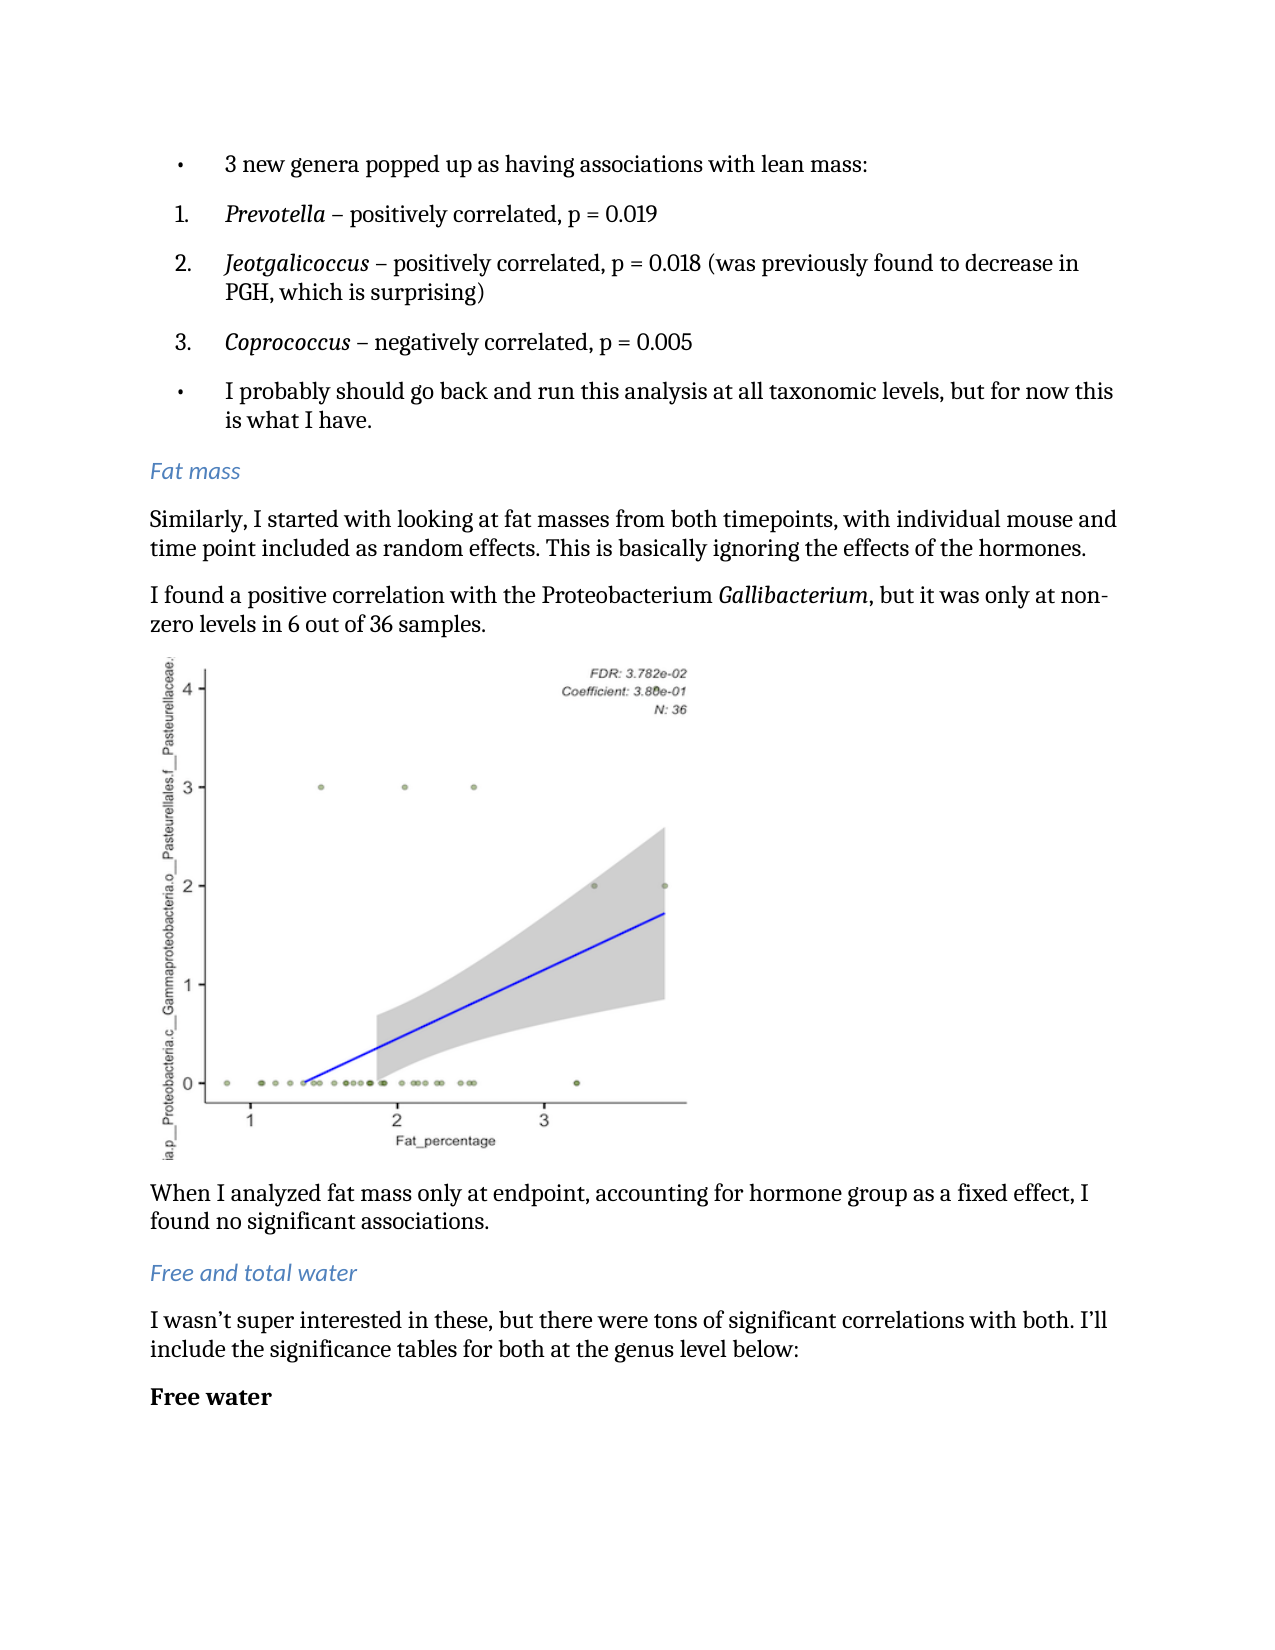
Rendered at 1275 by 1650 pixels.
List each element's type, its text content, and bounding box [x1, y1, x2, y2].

text When I analyzed fat mass only at endpoint, accounting for hormone group as a fixed effect, I found no significant associations. [150, 1178, 1125, 1236]
list 3 new genera popped up as having associations with lean mass: [175, 150, 1125, 179]
list Jeotgalicoccus – positively correlated, p = 0.018 (was previously found to decrease in PGH, which is surprising) [175, 249, 1125, 307]
text Free water [150, 1382, 1125, 1411]
subtitle Free and total water [150, 1257, 1125, 1287]
list Prevotella – positively correlated, p = 0.019 [175, 199, 1125, 228]
text I wasn’t super interested in these, but there were tons of significant correlations with both. I’ll include the significance tables for both at the genus level below: [150, 1306, 1125, 1364]
text I found a positive correlation with the Proteobacterium Gallibacterium, but it was only at non-zero levels in 6 out of 36 samples. [150, 581, 1125, 638]
list I probably should go back and run this analysis at all taxonomic levels, but for now this is what I have. [175, 377, 1125, 434]
list Coprococcus – negatively correlated, p = 0.005 [175, 327, 1125, 356]
picture [150, 657, 700, 1160]
text Similarly, I started with looking at fat masses from both timepoints, with individual mouse and time point included as random effects. This is basically ignoring the effects of the hormones. [150, 505, 1125, 562]
subtitle Fat mass [150, 455, 1125, 486]
